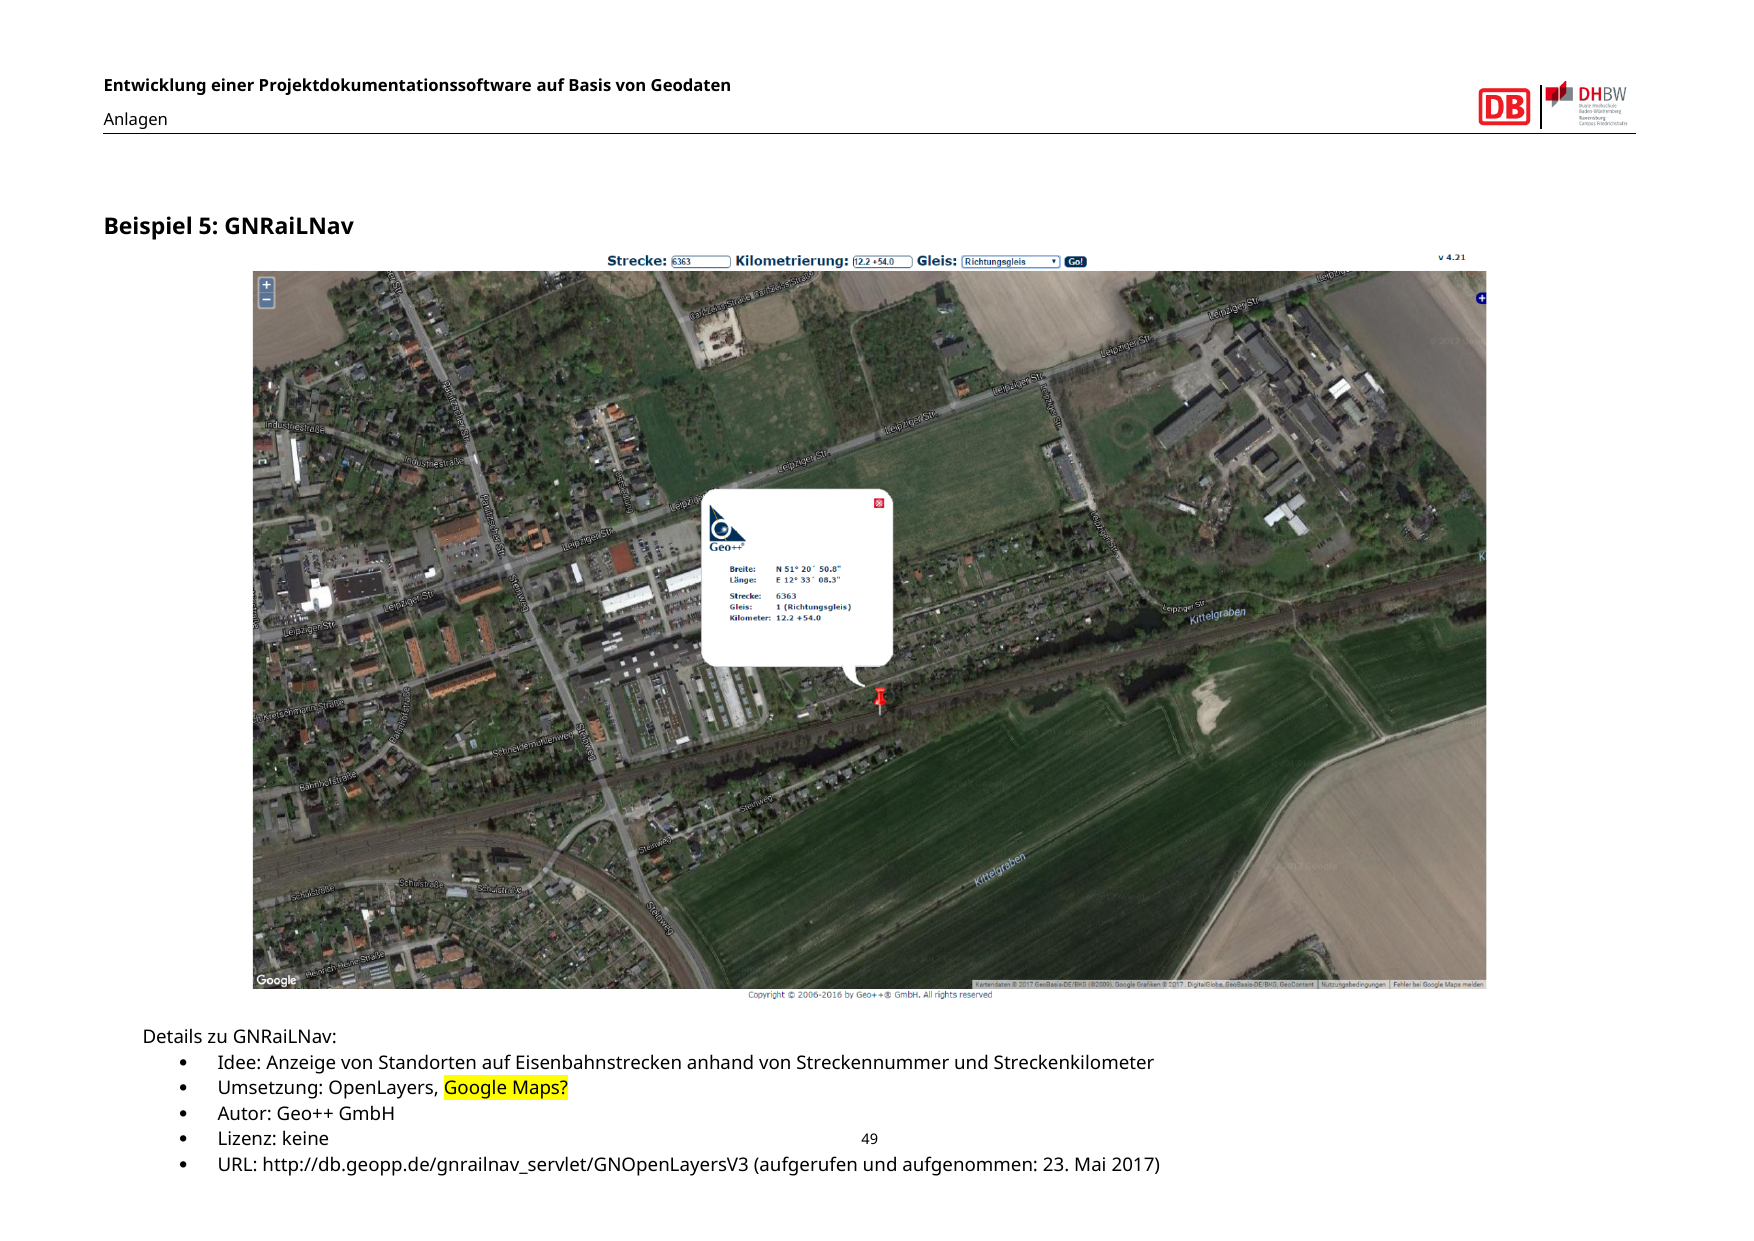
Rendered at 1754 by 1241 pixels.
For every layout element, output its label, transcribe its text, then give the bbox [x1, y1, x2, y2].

picture [252, 249, 1487, 1021]
text Beispiel 5: GNRaiLNav [103, 210, 1636, 241]
picture [1545, 81, 1628, 126]
picture [1478, 88, 1531, 126]
